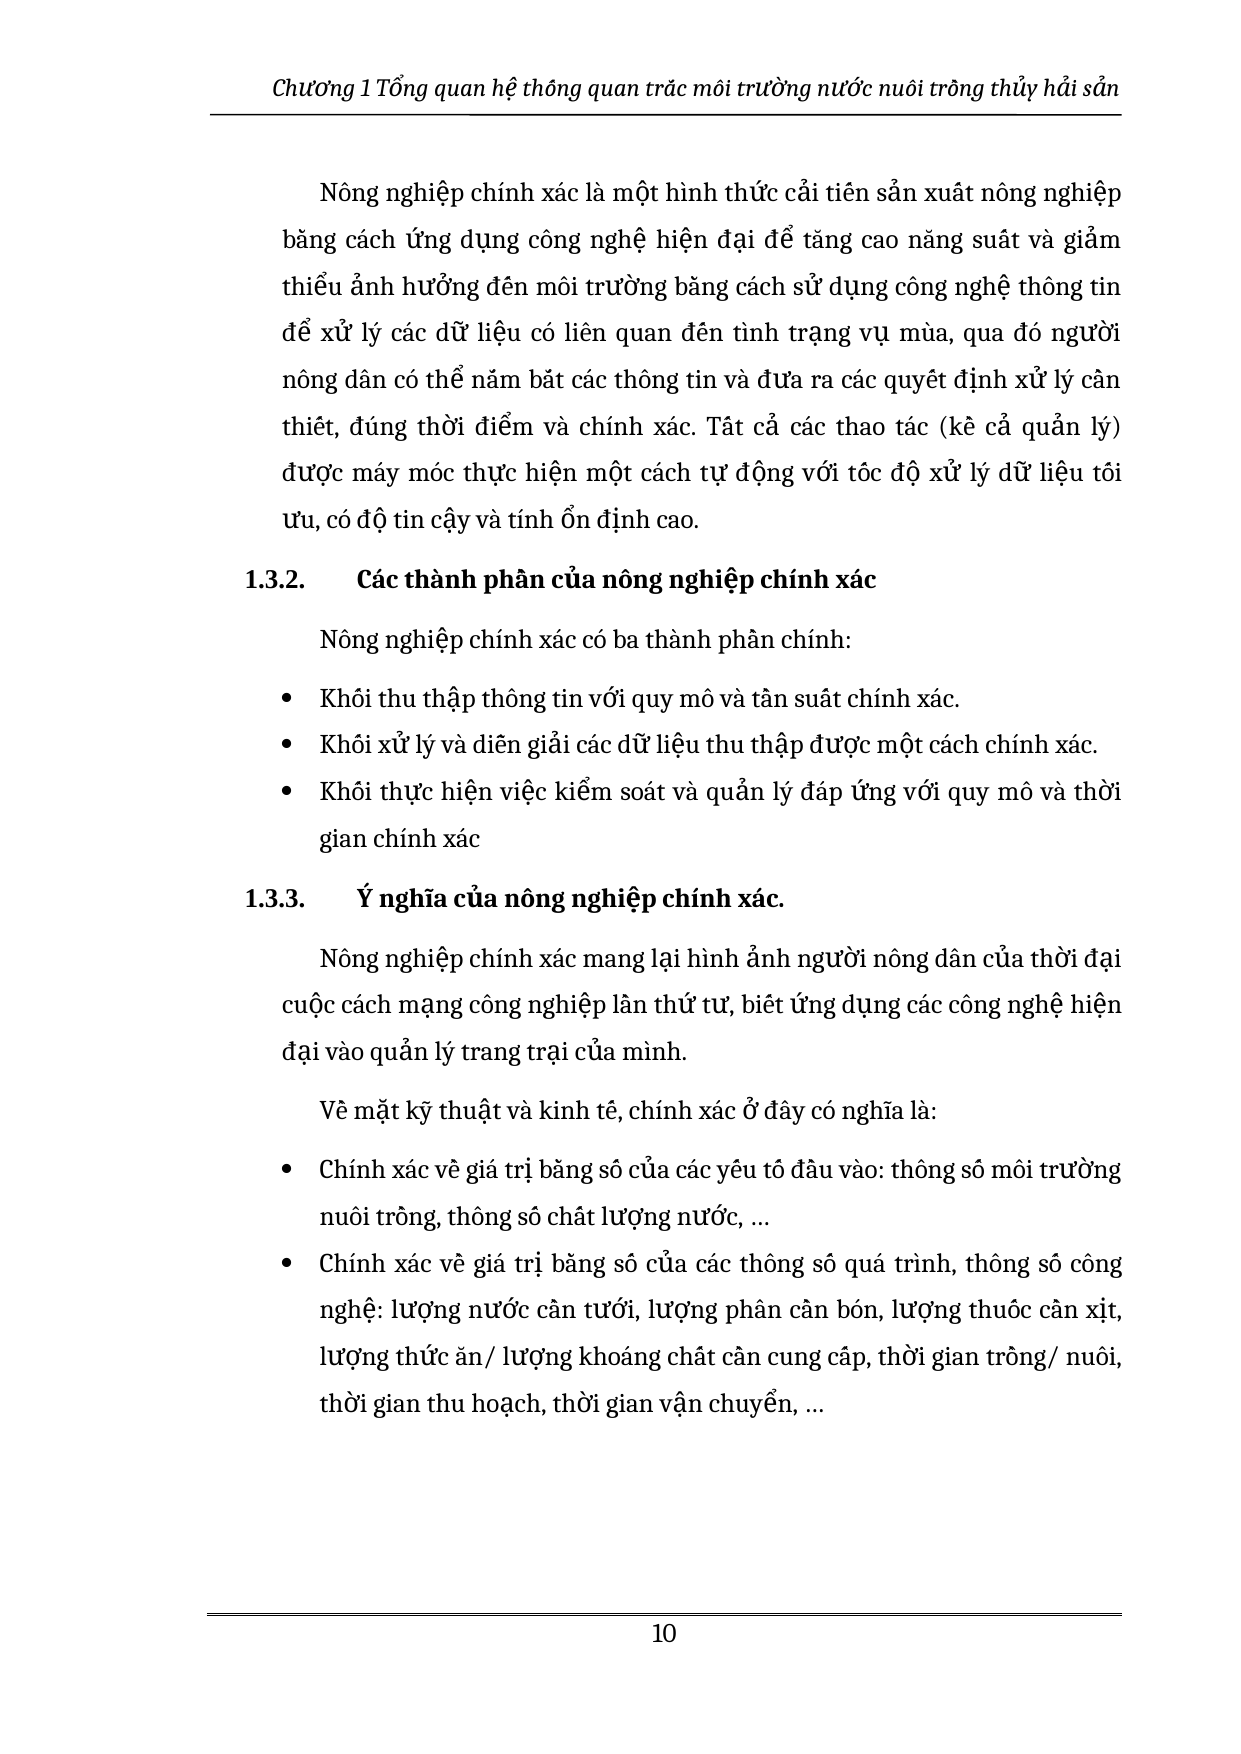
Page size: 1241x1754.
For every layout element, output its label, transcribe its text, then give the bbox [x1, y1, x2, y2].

list Khối thu thập thông tin với quy mô và tần suất chính xác. [282, 683, 1122, 714]
text Nông nghiệp chính xác có ba thành phần chính: [282, 624, 1122, 655]
list Khối thực hiện việc kiểm soát và quản lý đáp ứng với quy mô và thời gian chính xác [282, 776, 1122, 854]
subtitle Ý nghĩa của nông nghiệp chính xác. [244, 882, 1122, 914]
text Nông nghiệp chính xác mang lại hình ảnh người nông dân của thời đại cuộc cách mạng công nghiệp lần thứ tư, biết ứng dụng các công nghệ hiện đại vào quản lý trang trại của mình. [282, 943, 1122, 1067]
list Chính xác về giá trị bằng số của các yếu tố đầu vào: thông số môi trường nuôi trồng, thông số chất lượng nước, … [282, 1154, 1122, 1232]
text Nông nghiệp chính xác là một hình thức cải tiến sản xuất nông nghiệp bằng cách ứng dụng công nghệ hiện đại để tăng cao năng suất và giảm thiểu ảnh hưởng đến môi trường bằng cách sử dụng công nghệ thông tin để xử lý các dữ liệu có liên quan đến tình trạng vụ mùa, qua đó người nông dân có thể nắm bắt các thông tin và đưa ra các quyết định xử lý cần thiết, đúng thời điểm và chính xác. Tất cả các thao tác (kề cả quản lý) được máy móc thực hiện một cách tự động với tốc độ xử lý dữ liệu tối ưu, có độ tin cậy và tính ổn định cao. [282, 177, 1122, 535]
text Về mặt kỹ thuật và kinh tế, chính xác ở đây có nghĩa là: [282, 1095, 1122, 1126]
subtitle Các thành phần của nông nghiệp chính xác [244, 563, 1122, 595]
list Khối xử lý và diễn giải các dữ liệu thu thập được một cách chính xác. [282, 729, 1122, 761]
list Chính xác về giá trị bằng số của các thông số quá trình, thông số công nghệ: lượng nước cần tưới, lượng phân cần bón, lượng thuốc cần xịt, lượng thức ăn/ lượng khoáng chất cần cung cấp, thời gian trồng/ nuôi, thời gian thu hoạch, thời gian vận chuyển, … [282, 1248, 1122, 1419]
